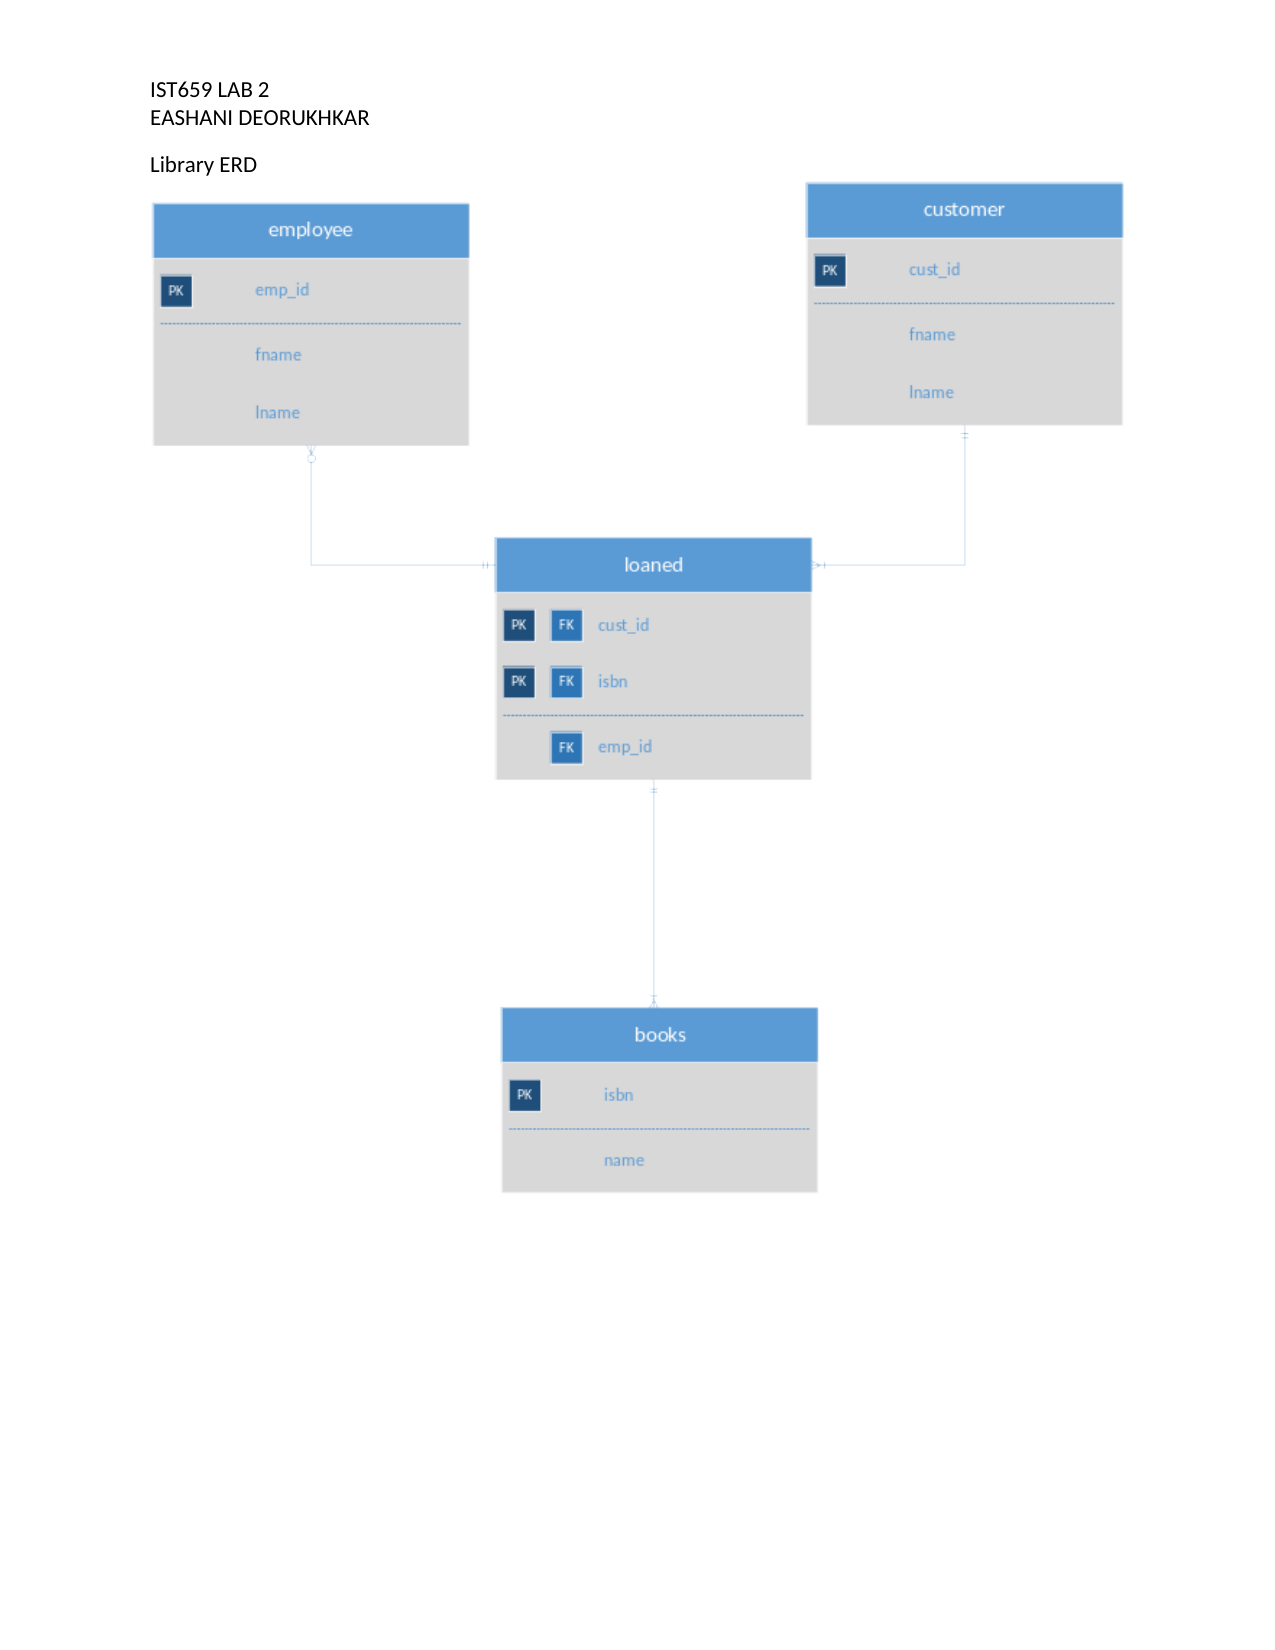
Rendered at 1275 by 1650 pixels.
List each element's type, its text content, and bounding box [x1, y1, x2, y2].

text Library ERD [150, 150, 1125, 1194]
